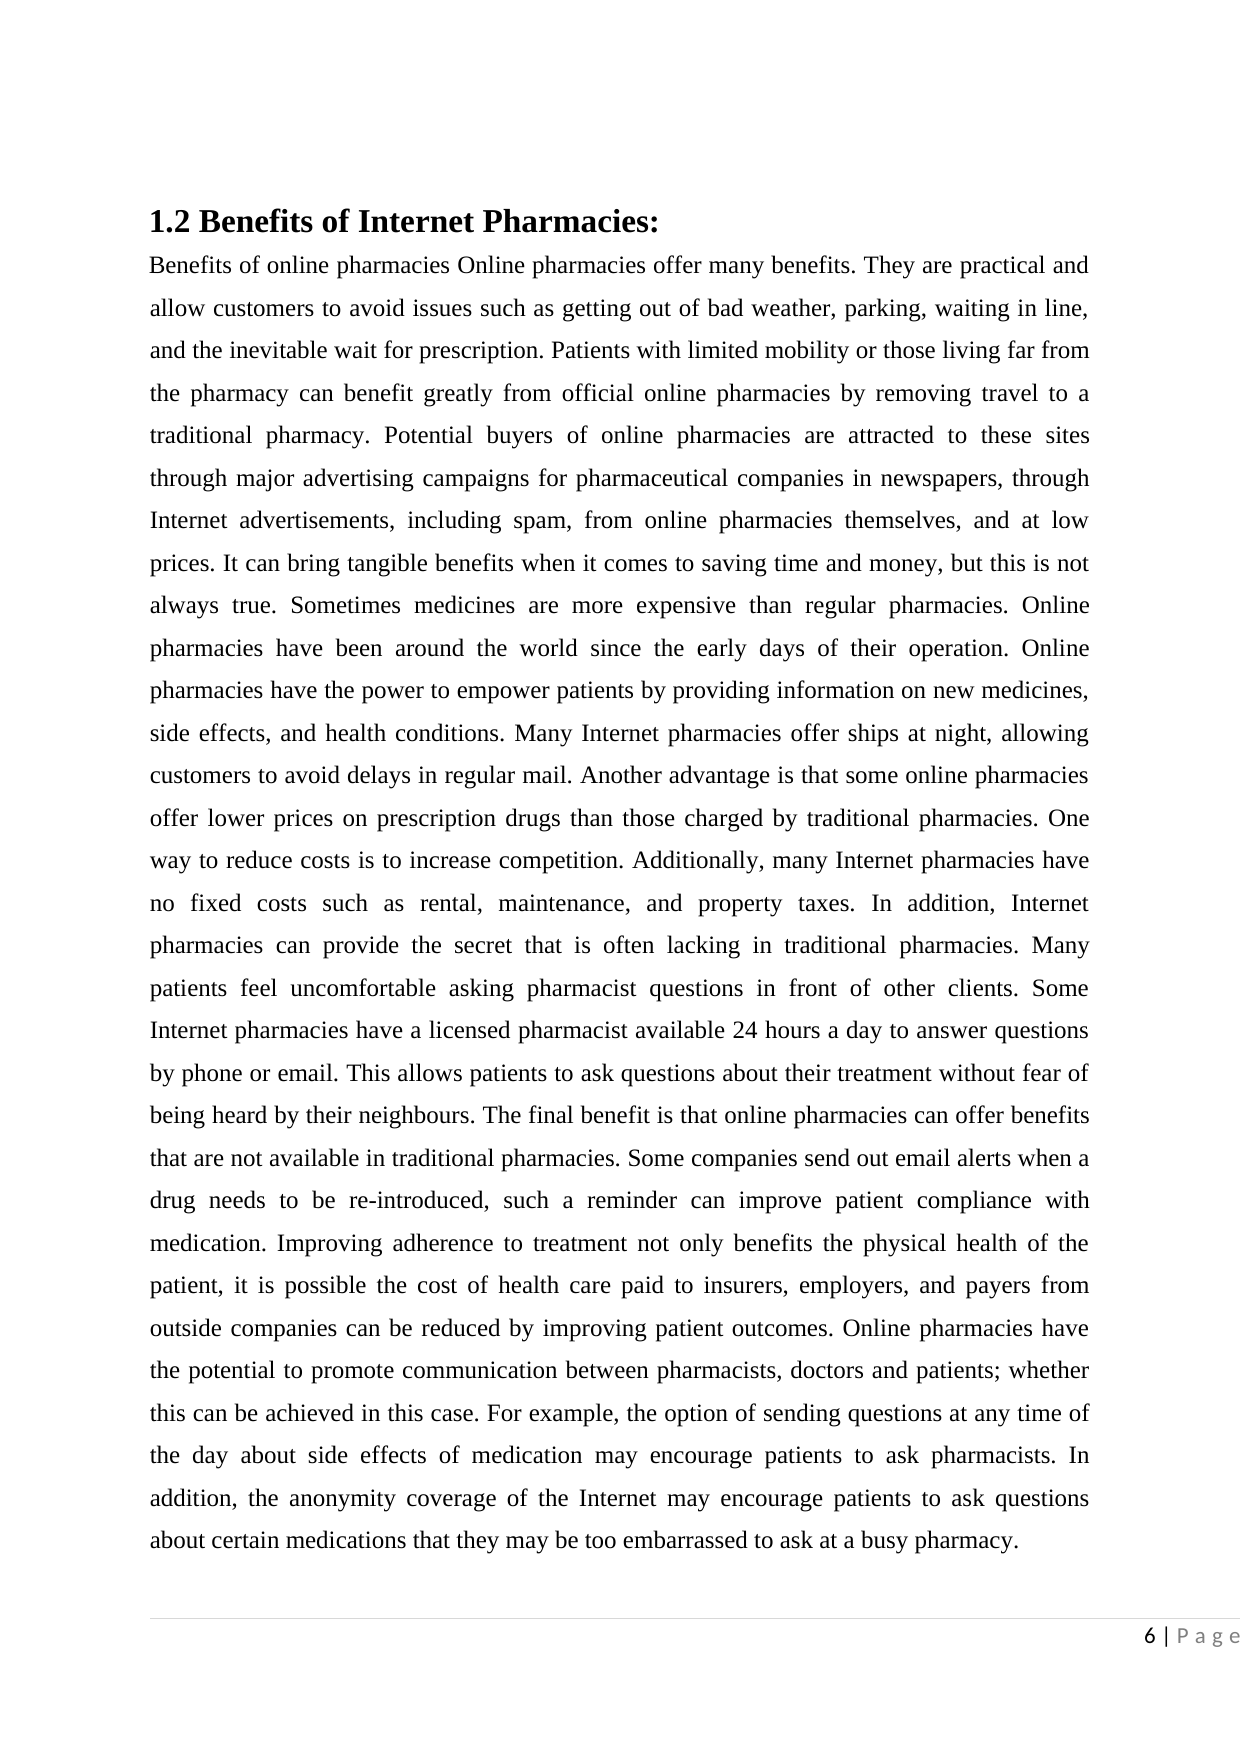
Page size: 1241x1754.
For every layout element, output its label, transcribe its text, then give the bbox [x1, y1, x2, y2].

text Benefits of online pharmacies Online pharmacies offer many benefits. They are practical and allow customers to avoid issues such as getting out of bad weather, parking, waiting in line, and the inevitable wait for prescription. Patients with limited mobility or those living far from the pharmacy can benefit greatly from official online pharmacies by removing travel to a traditional pharmacy. Potential buyers of online pharmacies are attracted to these sites through major advertising campaigns for pharmaceutical companies in newspapers, through Internet advertisements, including spam, from online pharmacies themselves, and at low prices. It can bring tangible benefits when it comes to saving time and money, but this is not always true. Sometimes medicines are more expensive than regular pharmacies. Online pharmacies have been around the world since the early days of their operation. Online pharmacies have the power to empower patients by providing information on new medicines, side effects, and health conditions. Many Internet pharmacies offer ships at night, allowing customers to avoid delays in regular mail. Another advantage is that some online pharmacies offer lower prices on prescription drugs than those charged by traditional pharmacies. One way to reduce costs is to increase competition. Additionally, many Internet pharmacies have no fixed costs such as rental, maintenance, and property taxes. In addition, Internet pharmacies can provide the secret that is often lacking in traditional pharmacies. Many patients feel uncomfortable asking pharmacist questions in front of other clients. Some Internet pharmacies have a licensed pharmacist available 24 hours a day to answer questions by phone or email. This allows patients to ask questions about their treatment without fear of being heard by their neighbours. The final benefit is that online pharmacies can offer benefits that are not available in traditional pharmacies. Some companies send out email alerts when a drug needs to be re-introduced, such a reminder can improve patient compliance with medication. Improving adherence to treatment not only benefits the physical health of the patient, it is possible the cost of health care paid to insurers, employers, and payers from outside companies can be reduced by improving patient outcomes. Online pharmacies have the potential to promote communication between pharmacists, doctors and patients; whether this can be achieved in this case. For example, the option of sending questions at any time of the day about side effects of medication may encourage patients to ask pharmacists. In addition, the anonymity coverage of the Internet may encourage patients to ask questions about certain medications that they may be too embarrassed to ask at a busy pharmacy. [148, 250, 1090, 1554]
text 1.2 Benefits of Internet Pharmacies: [148, 201, 1240, 239]
